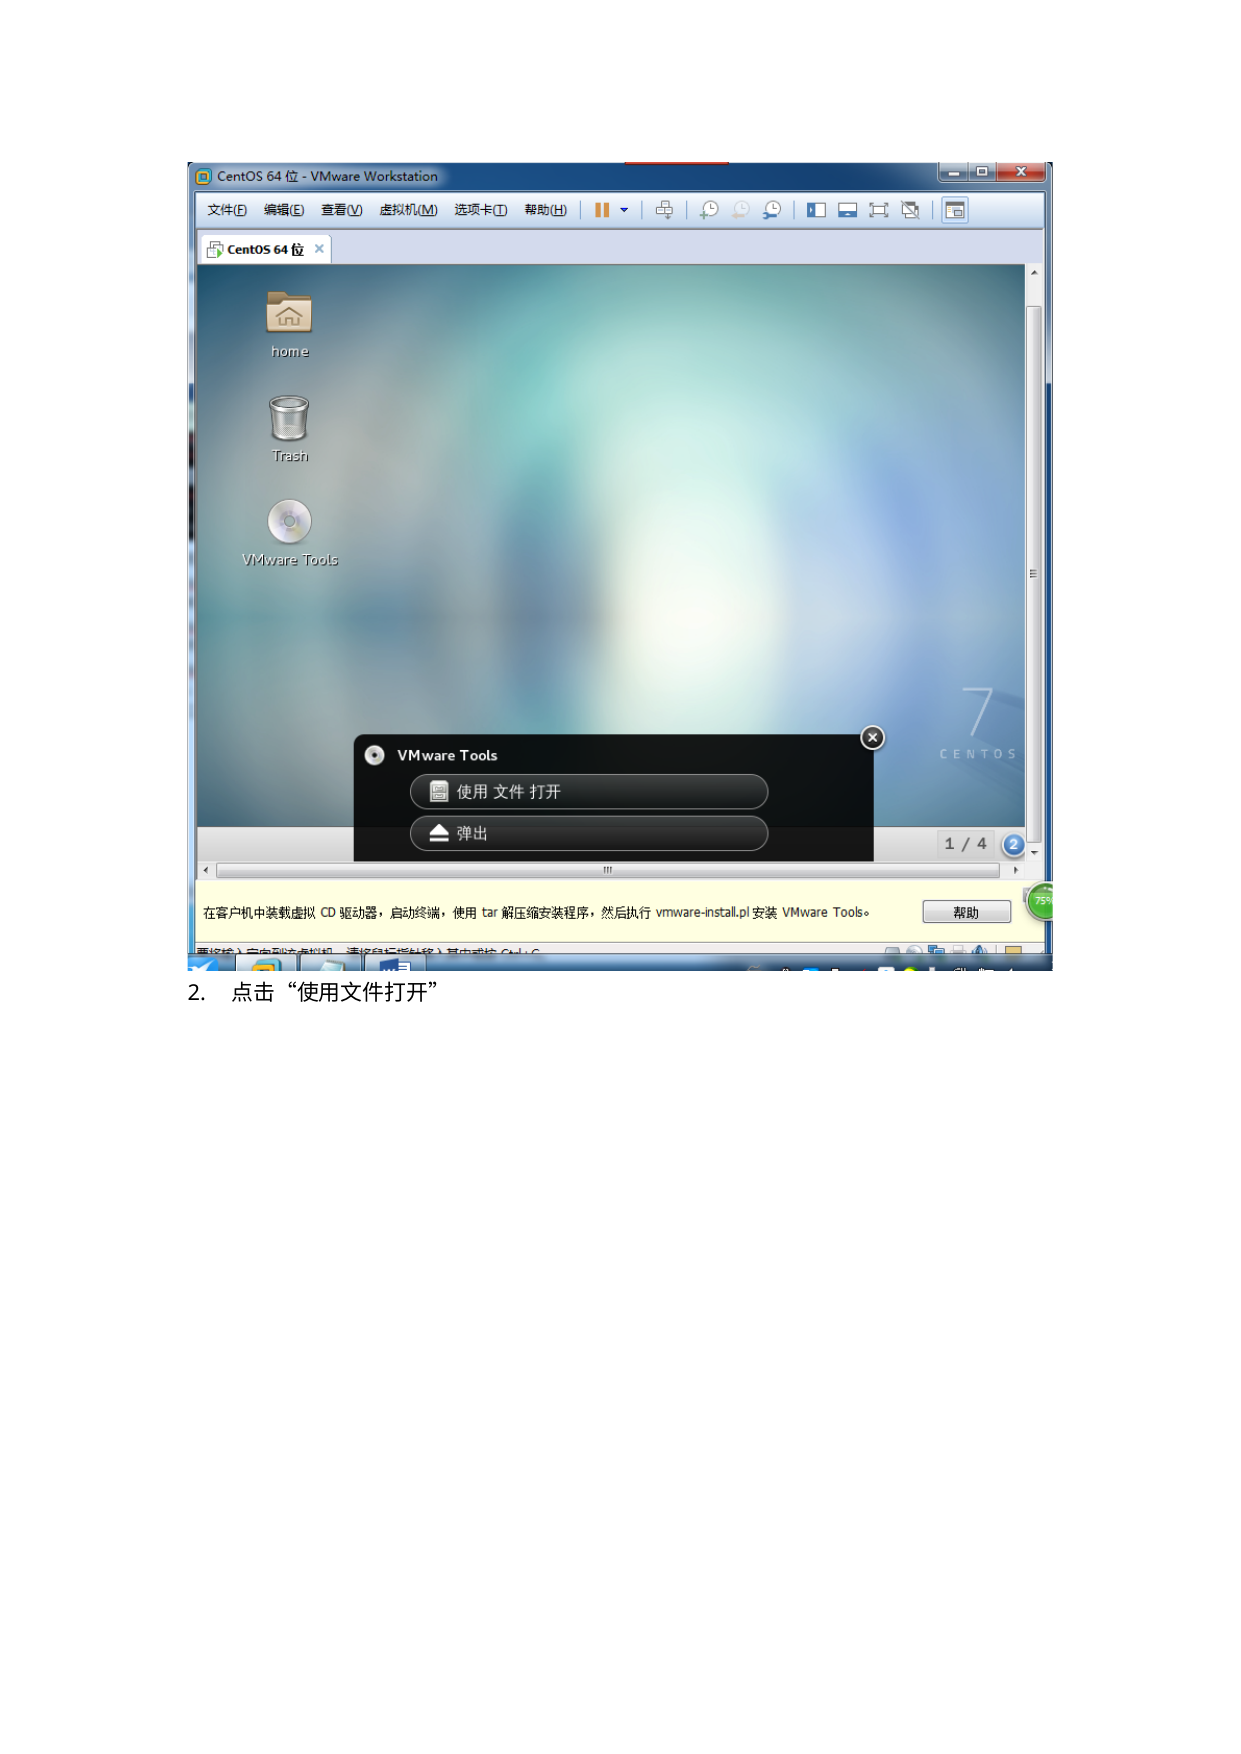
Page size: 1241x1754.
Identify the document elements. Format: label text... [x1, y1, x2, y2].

picture [187, 162, 1053, 971]
list 点击“使用文件打开” [187, 974, 1053, 1007]
